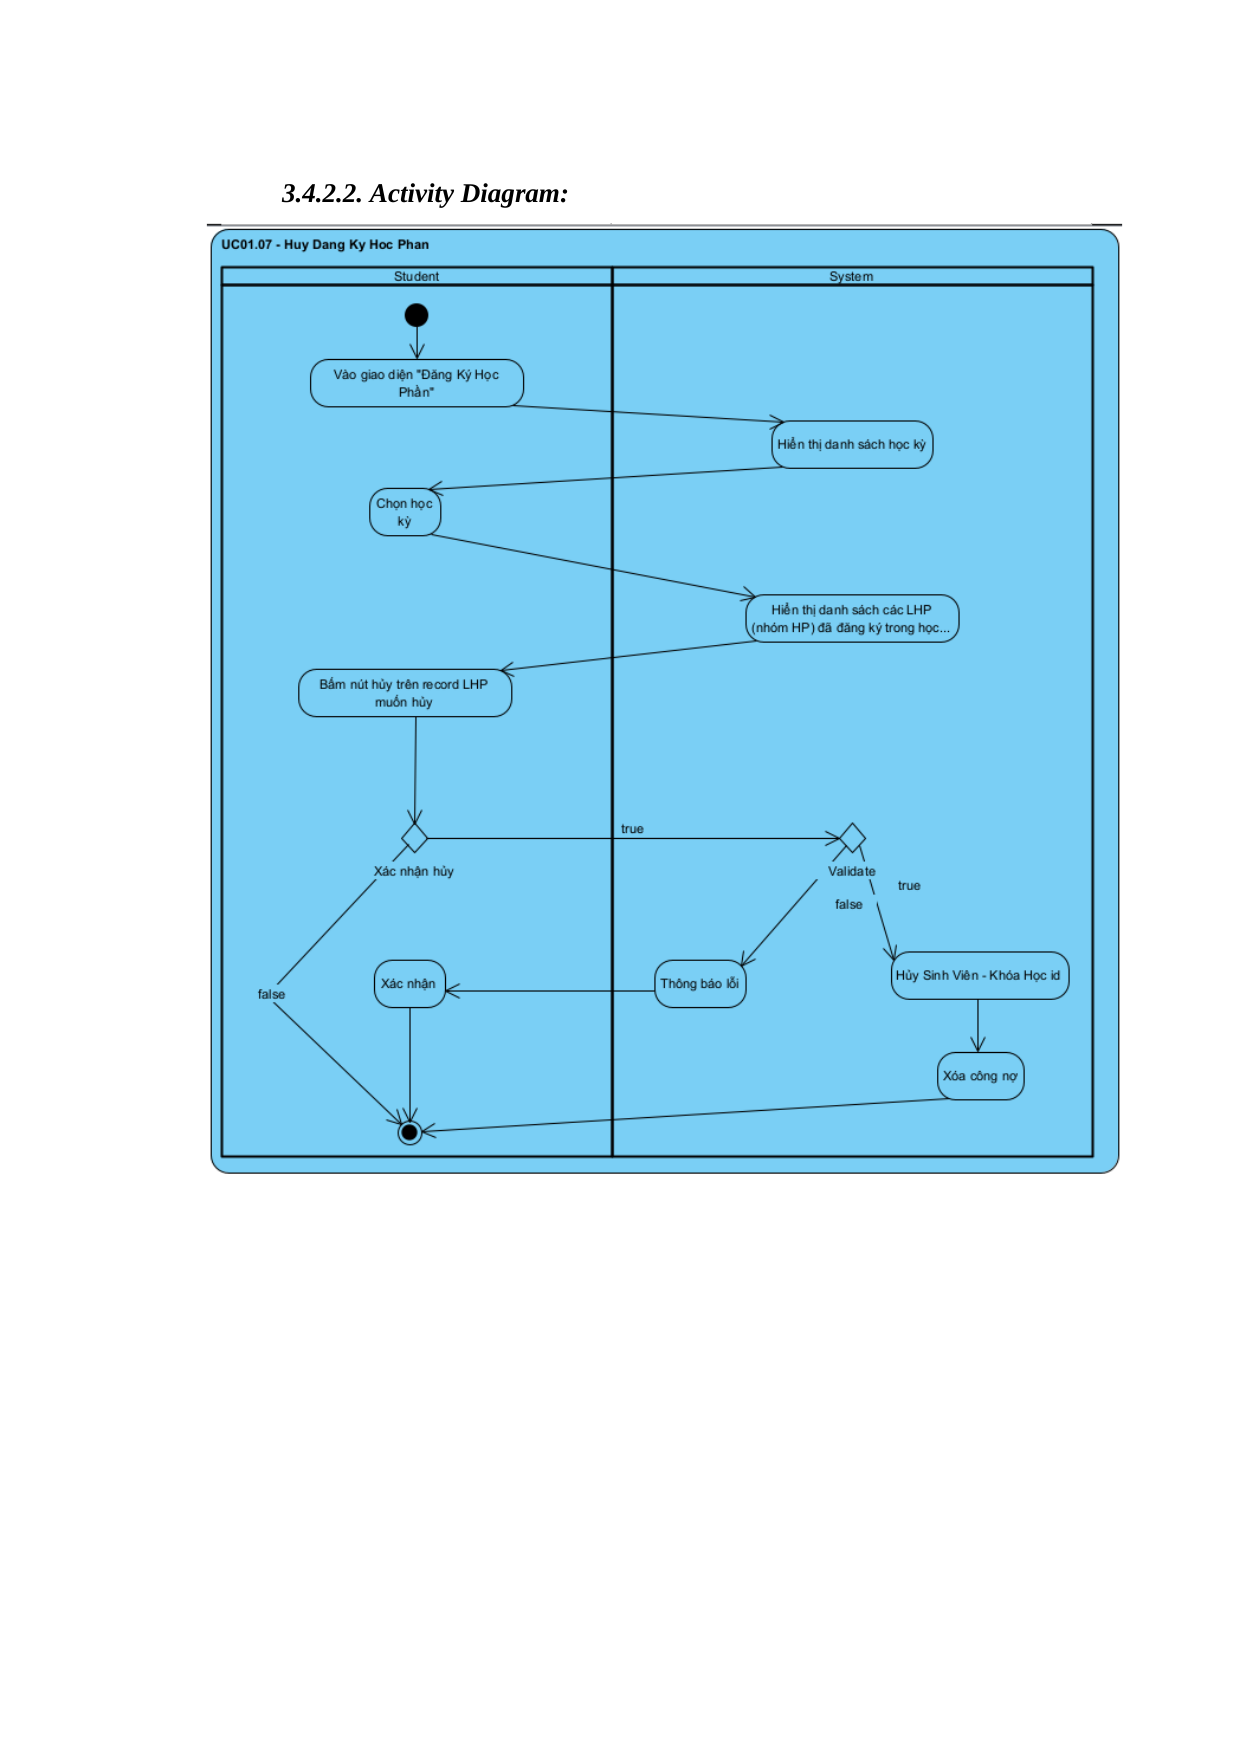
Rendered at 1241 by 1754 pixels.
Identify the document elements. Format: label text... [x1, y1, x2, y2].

subtitle 3.4.2.2. Activity Diagram: [282, 177, 1122, 208]
picture [206, 223, 1123, 1175]
